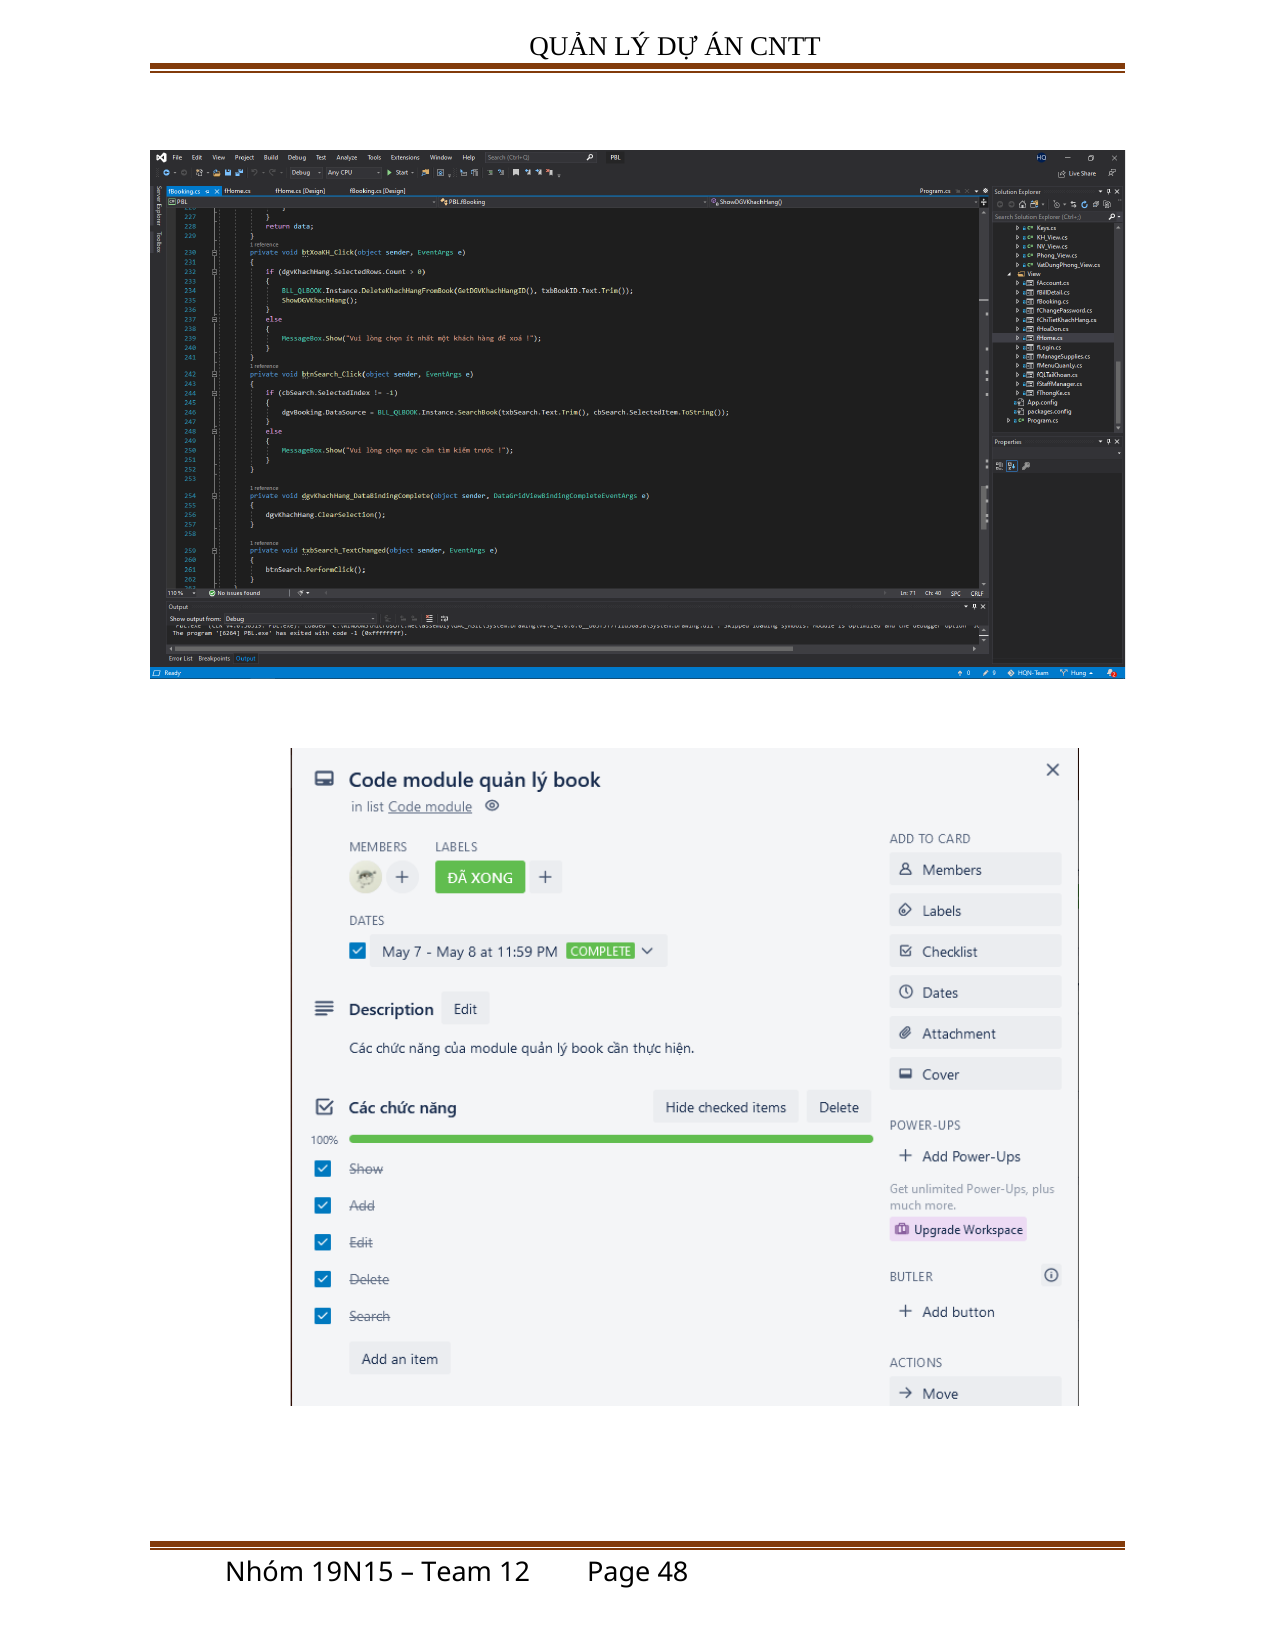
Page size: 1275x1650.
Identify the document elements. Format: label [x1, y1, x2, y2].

picture [290, 748, 1079, 1406]
picture [150, 150, 1125, 679]
